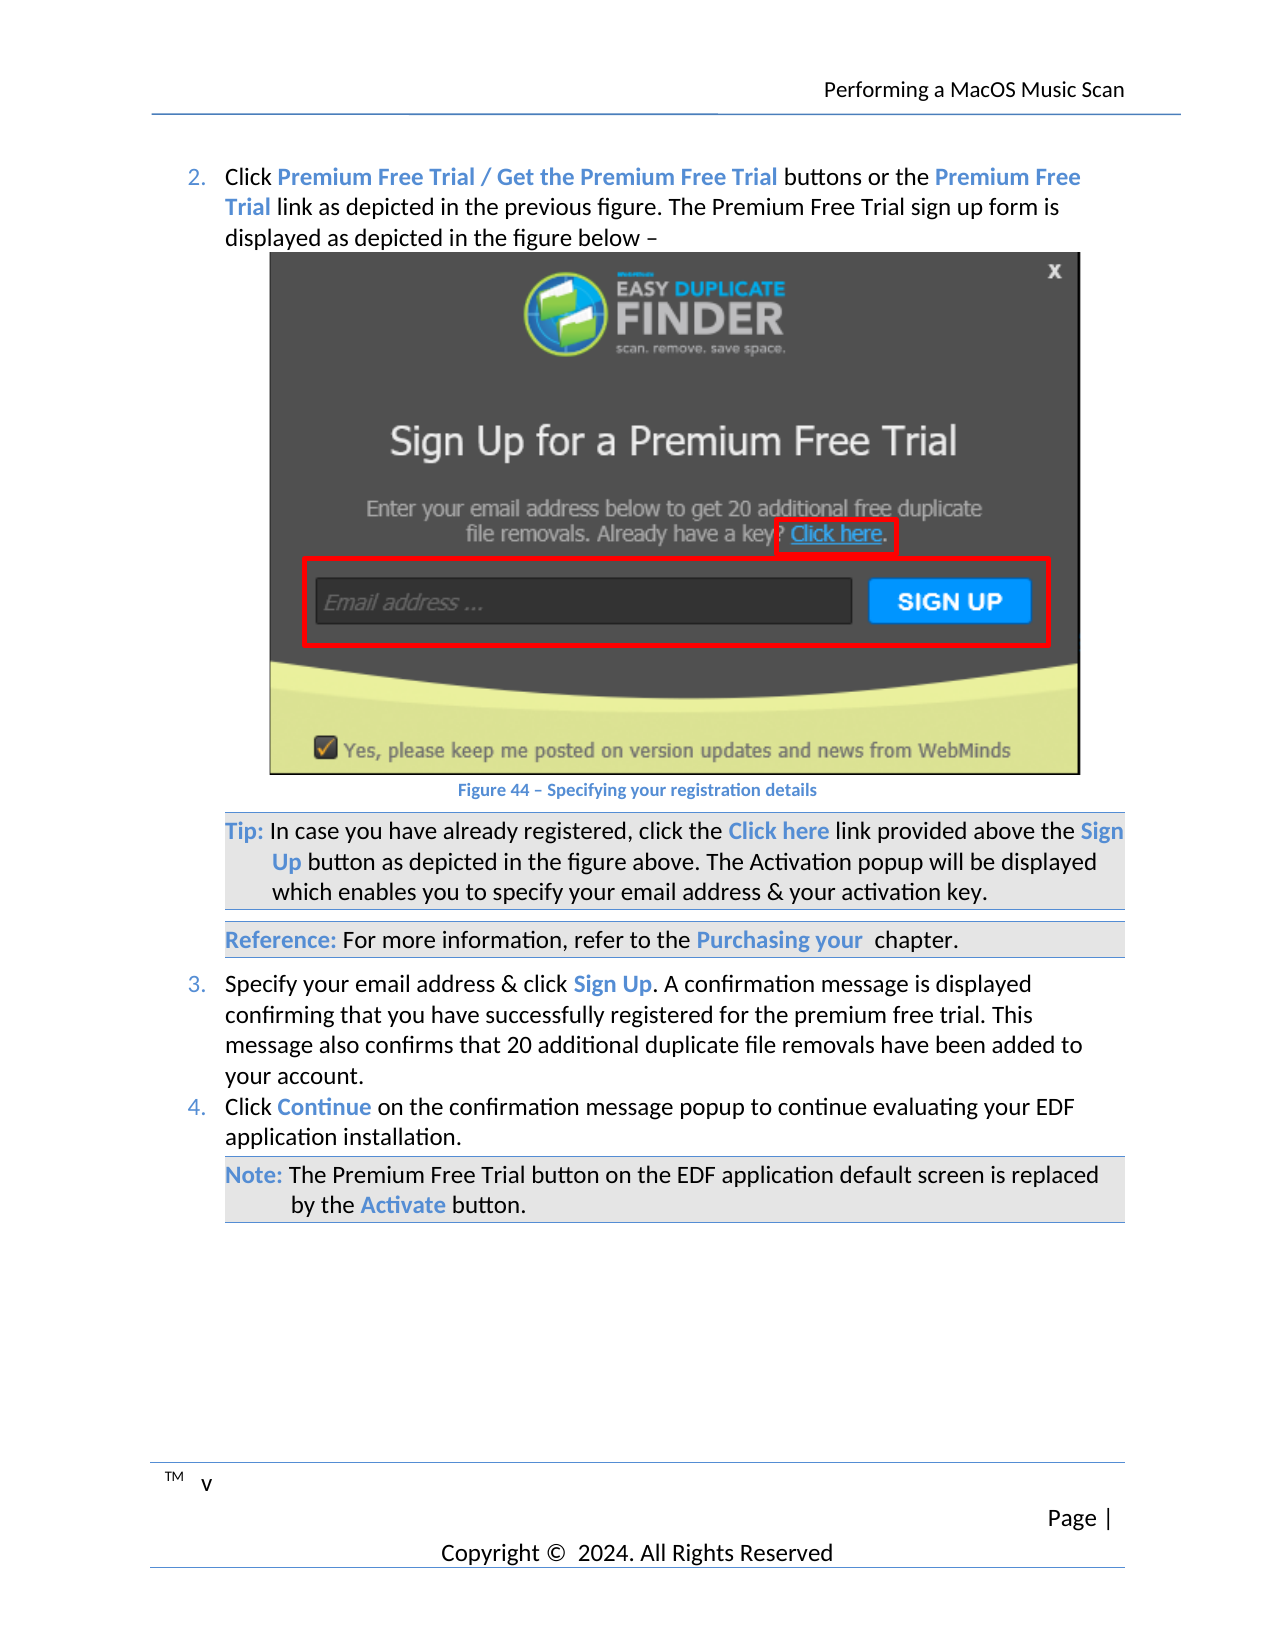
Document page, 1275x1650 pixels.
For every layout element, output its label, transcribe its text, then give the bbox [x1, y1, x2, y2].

picture [269, 252, 1081, 775]
text Tip: In case you have already registered, click the Click here link provided above the Sign Up button as depicted in the figure above. The Activation popup will be displayed which enables you to specify your email address & your activation key. [225, 813, 1125, 909]
text Note: The Premium Free Trial button on the EDF application default screen is replaced by the Activate button. [225, 1157, 1125, 1222]
list Click Continue on the confirmation message popup to continue evaluating your EDF application installation. [187, 1091, 1125, 1152]
list Specify your email address & click Sign Up. A confirmation message is displayed confirming that you have successfully registered for the premium free trial. This message also confirms that 20 additional duplicate file removals have been added to your account. [187, 968, 1125, 1091]
text Reference: For more information, refer to the Purchasing your chapter. [225, 922, 1125, 957]
list Click Premium Free Trial / Get the Premium Free Trial buttons or the Premium Free Trial link as depicted in the previous figure. The Premium Free Trial sign up form is displayed as depicted in the figure below – [187, 161, 1125, 252]
